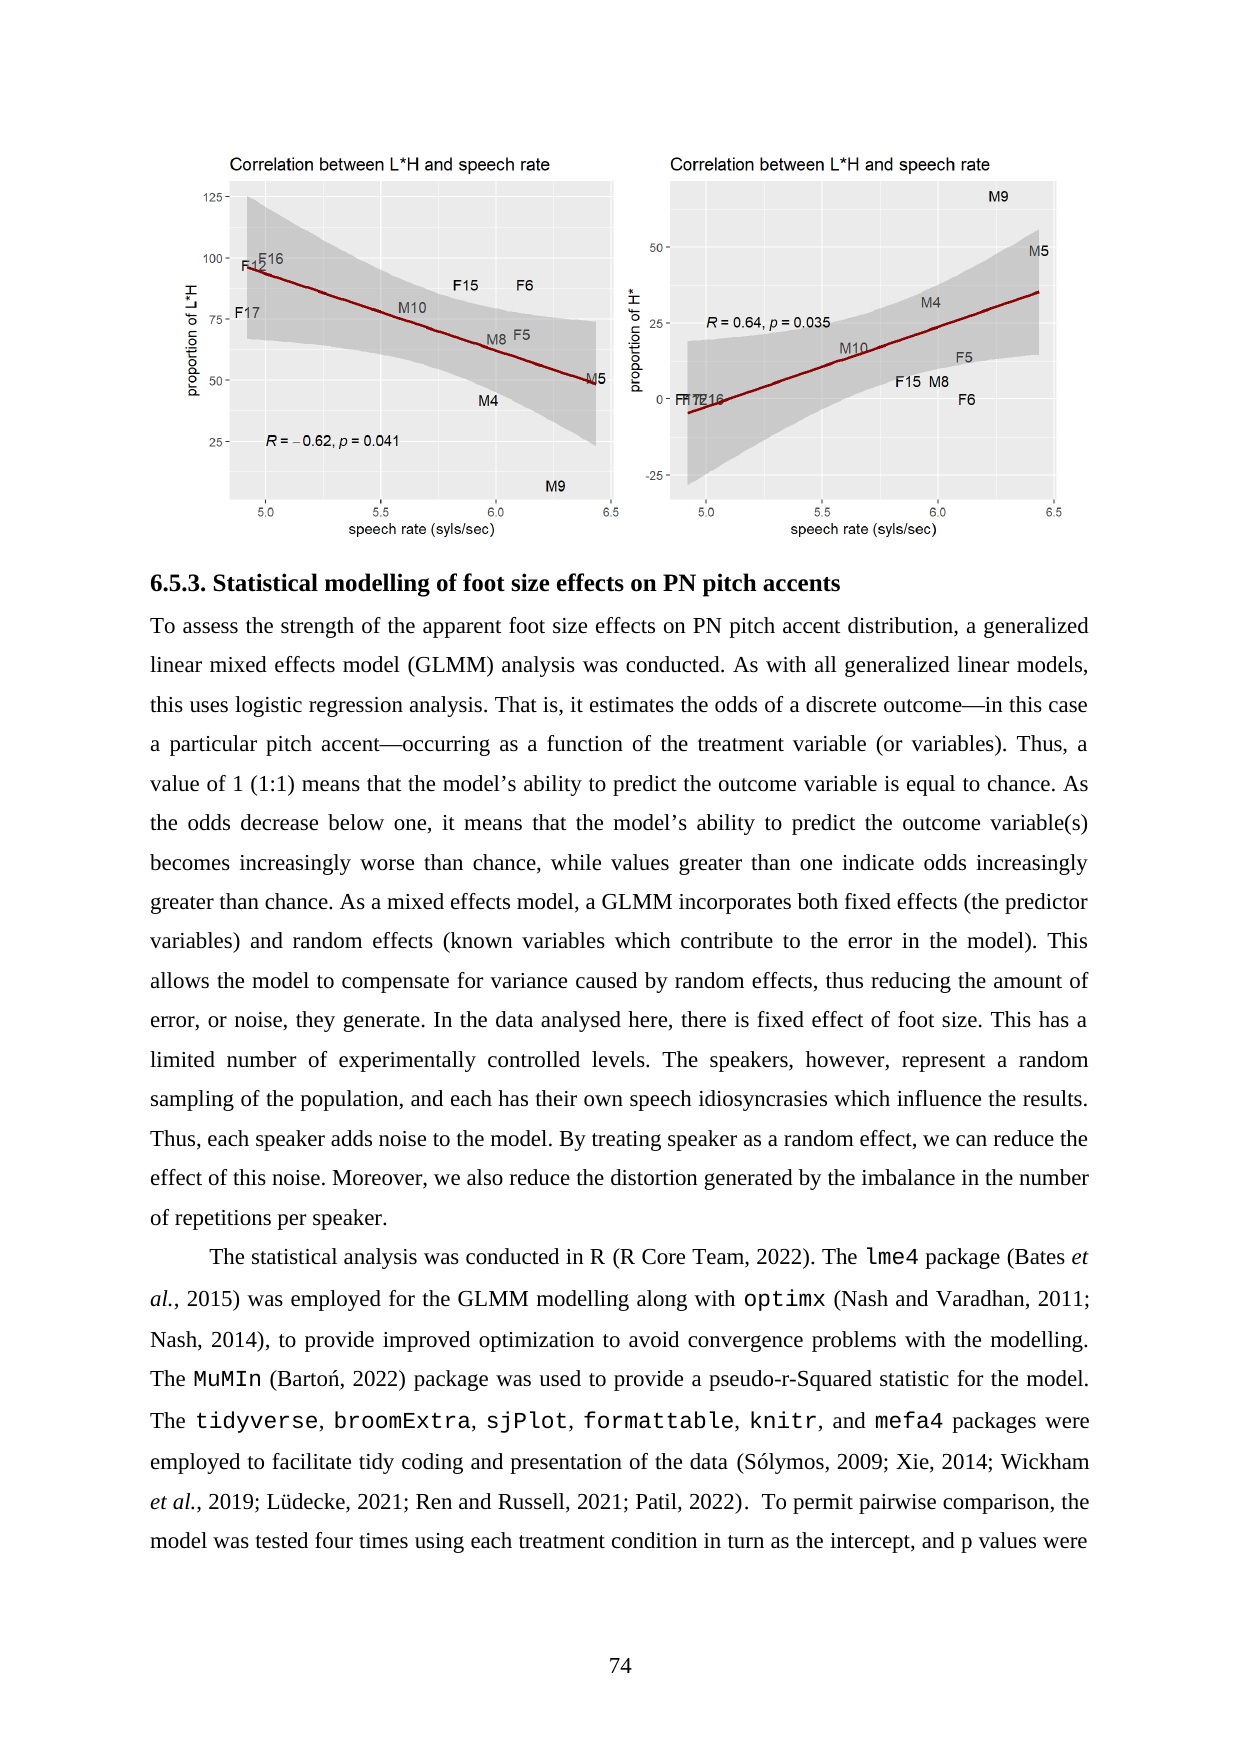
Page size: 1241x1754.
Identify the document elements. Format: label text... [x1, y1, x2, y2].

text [150, 1243, 1090, 1553]
subtitle Statistical modelling of foot size effects on PN pitch accents [150, 568, 1090, 597]
picture [177, 150, 1063, 544]
text To assess the strength of the apparent foot size effects on PN pitch accent distribution, a generalized linear mixed effects model (GLMM) analysis was conducted. As with all generalized linear models, this uses logistic regression analysis. That is, it estimates the odds of a discrete outcome—in this case a particular pitch accent—occurring as a function of the treatment variable (or variables). Thus, a value of 1 (1:1) means that the model’s ability to predict the outcome variable is equal to chance. As the odds decrease below one, it means that the model’s ability to predict the outcome variable(s) becomes increasingly worse than chance, while values greater than one indicate odds increasingly greater than chance. As a mixed effects model, a GLMM incorporates both fixed effects (the predictor variables) and random effects (known variables which contribute to the error in the model). This allows the model to compensate for variance caused by random effects, thus reducing the amount of error, or noise, they generate. In the data analysed here, there is fixed effect of foot size. This has a limited number of experimentally controlled levels. The speakers, however, represent a random sampling of the population, and each has their own speech idiosyncrasies which influence the results. Thus, each speaker adds noise to the model. By treating speaker as a random effect, we can reduce the effect of this noise. Moreover, we also reduce the distortion generated by the imbalance in the number of repetitions per speaker. [150, 612, 1090, 1230]
